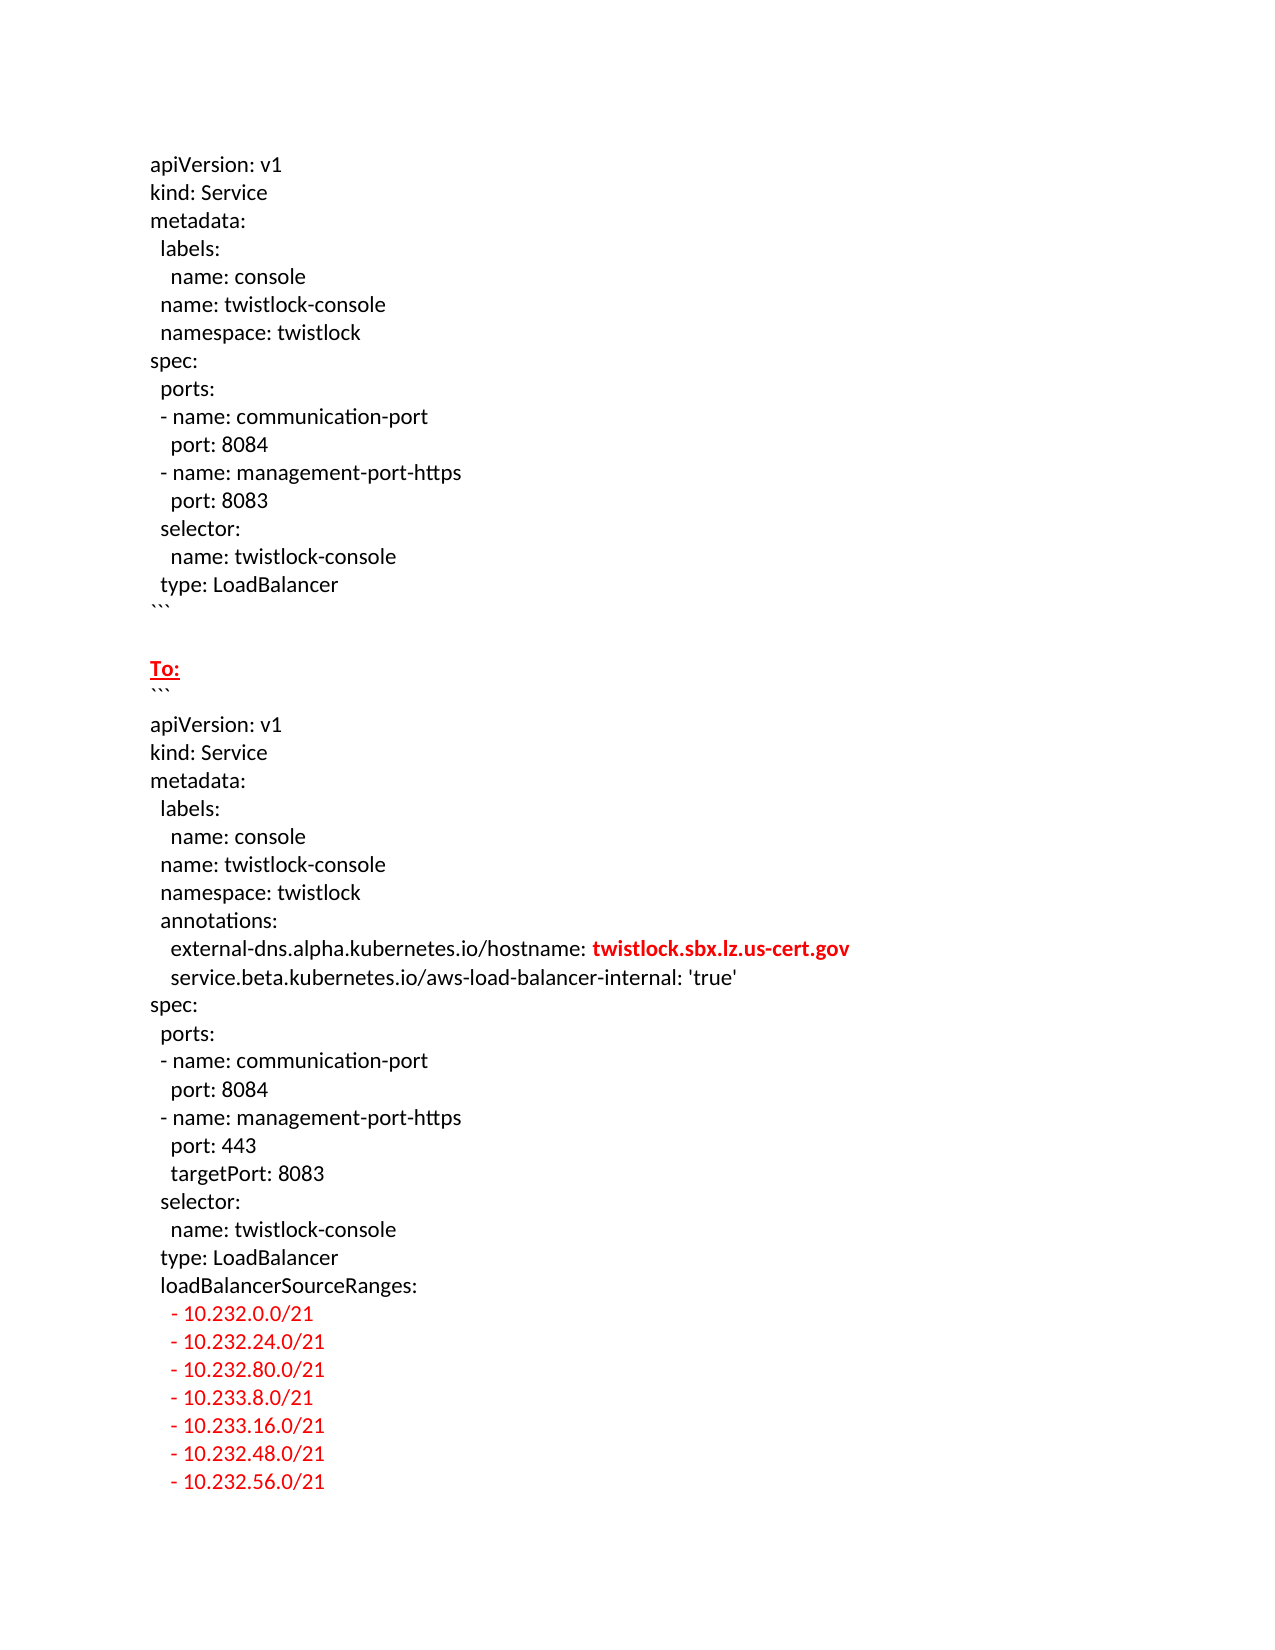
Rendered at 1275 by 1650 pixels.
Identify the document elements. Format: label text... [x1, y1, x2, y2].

text selector: [150, 514, 1125, 542]
text ports: [150, 1019, 1125, 1047]
text - 10.232.24.0/21 [150, 1327, 1125, 1355]
text selector: [150, 1187, 1125, 1215]
text name: twistlock-console [150, 851, 1125, 878]
text labels: [150, 234, 1125, 262]
text namespace: twistlock [150, 318, 1125, 346]
text apiVersion: v1 [150, 150, 1125, 178]
text name: twistlock-console [150, 542, 1125, 570]
text metadata: [150, 206, 1125, 234]
text ``` [150, 598, 1125, 626]
text port: 443 [150, 1131, 1125, 1159]
text - name: management-port-https [150, 1103, 1125, 1131]
text - 10.232.56.0/21 [150, 1467, 1125, 1495]
text - 10.232.0.0/21 [150, 1299, 1125, 1327]
text spec: [150, 991, 1125, 1019]
text name: twistlock-console [150, 1215, 1125, 1243]
text - 10.232.48.0/21 [150, 1439, 1125, 1467]
text kind: Service [150, 178, 1125, 206]
text targetPort: 8083 [150, 1159, 1125, 1187]
text namespace: twistlock [150, 878, 1125, 907]
text external-dns.alpha.kubernetes.io/hostname: twistlock.sbx.lz.us-cert.gov [150, 934, 1125, 963]
text name: console [150, 262, 1125, 290]
text service.beta.kubernetes.io/aws-load-balancer-internal: 'true' [150, 963, 1125, 991]
text - 10.232.80.0/21 [150, 1355, 1125, 1383]
text ports: [150, 374, 1125, 402]
text spec: [150, 346, 1125, 374]
text - name: management-port-https [150, 458, 1125, 486]
text - name: communication-port [150, 402, 1125, 430]
text - 10.233.8.0/21 [150, 1383, 1125, 1411]
text - 10.233.16.0/21 [150, 1411, 1125, 1439]
text annotations: [150, 907, 1125, 934]
text To: [150, 654, 1125, 682]
text type: LoadBalancer [150, 1243, 1125, 1271]
text name: twistlock-console [150, 290, 1125, 318]
text port: 8084 [150, 1075, 1125, 1103]
text - name: communication-port [150, 1047, 1125, 1075]
text loadBalancerSourceRanges: [150, 1271, 1125, 1299]
text type: LoadBalancer [150, 570, 1125, 598]
text port: 8084 [150, 430, 1125, 458]
text apiVersion: v1 [150, 710, 1125, 738]
text port: 8083 [150, 486, 1125, 514]
text metadata: [150, 766, 1125, 794]
text kind: Service [150, 738, 1125, 766]
text name: console [150, 822, 1125, 851]
text labels: [150, 794, 1125, 822]
text ``` [150, 682, 1125, 710]
